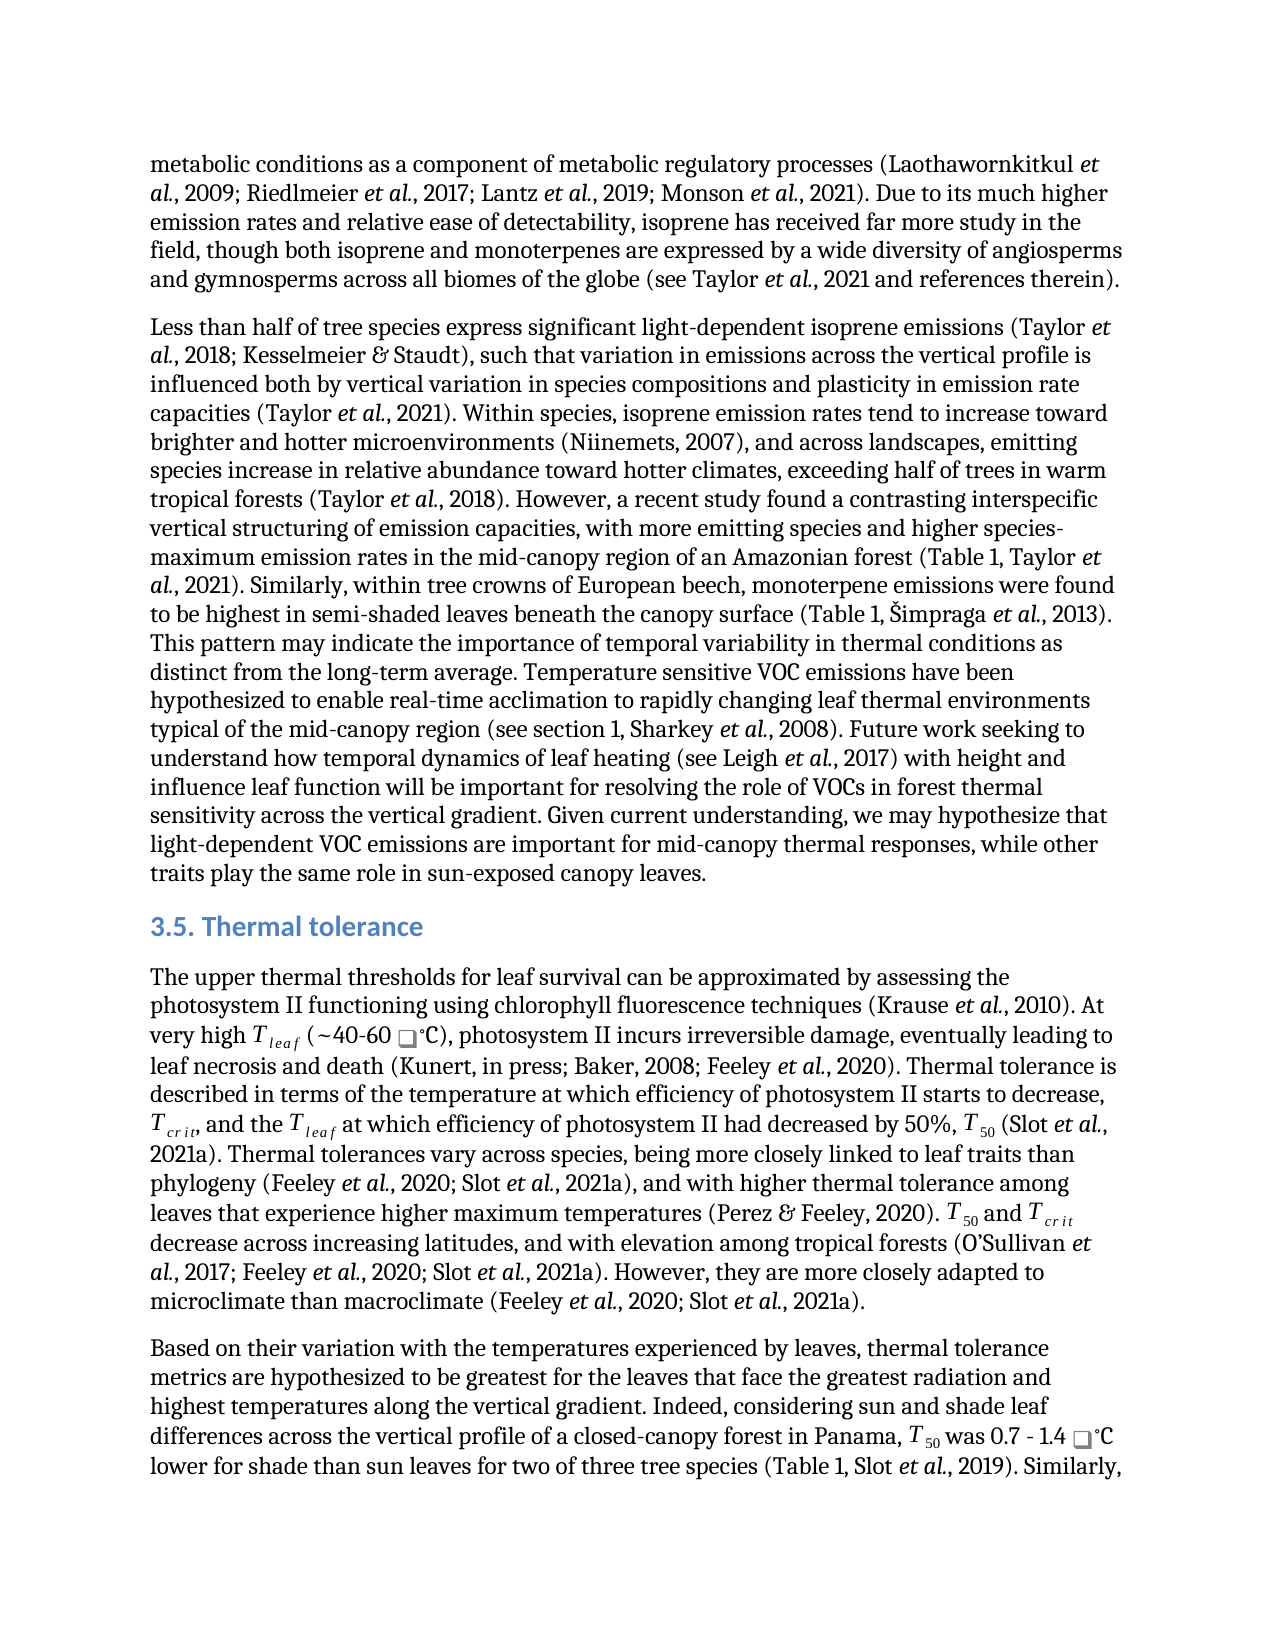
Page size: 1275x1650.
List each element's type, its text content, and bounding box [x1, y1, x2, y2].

text The upper thermal thresholds for leaf survival can be approximated by assessing the photosystem II functioning using chlorophyll fluorescence techniques (Krause et al., 2010). At very high (~40-60 C), photosystem II incurs irreversible damage, eventually leading to leaf necrosis and death (Kunert, in press; Baker, 2008; Feeley et al., 2020). Thermal tolerance is described in terms of the temperature at which efficiency of photosystem II starts to decrease, , and the at which efficiency of photosystem II had decreased by 50%, (Slot et al., 2021a). Thermal tolerances vary across species, being more closely linked to leaf traits than phylogeny (Feeley et al., 2020; Slot et al., 2021a), and with higher thermal tolerance among leaves that experience higher maximum temperatures (Perez & Feeley, 2020). and decrease across increasing latitudes, and with elevation among tropical forests (O’Sullivan et al., 2017; Feeley et al., 2020; Slot et al., 2021a). However, they are more closely adapted to microclimate than macroclimate (Feeley et al., 2020; Slot et al., 2021a). [150, 963, 1125, 1316]
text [150, 150, 1125, 294]
subtitle 3.5. Thermal tolerance [150, 908, 1125, 944]
text Less than half of tree species express significant light-dependent isoprene emissions (Taylor et al., 2018; Kesselmeier & Staudt), such that variation in emissions across the vertical profile is influenced both by vertical variation in species compositions and plasticity in emission rate capacities (Taylor et al., 2021). Within species, isoprene emission rates tend to increase toward brighter and hotter microenvironments (Niinemets, 2007), and across landscapes, emitting species increase in relative abundance toward hotter climates, exceeding half of trees in warm tropical forests (Taylor et al., 2018). However, a recent study found a contrasting interspecific vertical structuring of emission capacities, with more emitting species and higher species-maximum emission rates in the mid-canopy region of an Amazonian forest (Table 1, Taylor et al., 2021). Similarly, within tree crowns of European beech, monoterpene emissions were found to be highest in semi-shaded leaves beneath the canopy surface (Table 1, Šimpraga et al., 2013). This pattern may indicate the importance of temporal variability in thermal conditions as distinct from the long-term average. Temperature sensitive VOC emissions have been hypothesized to enable real-time acclimation to rapidly changing leaf thermal environments typical of the mid-canopy region (see section 1, Sharkey et al., 2008). Future work seeking to understand how temporal dynamics of leaf heating (see Leigh et al., 2017) with height and influence leaf function will be important for resolving the role of VOCs in forest thermal sensitivity across the vertical gradient. Given current understanding, we may hypothesize that light-dependent VOC emissions are important for mid-canopy thermal responses, while other traits play the same role in sun-exposed canopy leaves. [150, 312, 1125, 887]
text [150, 1334, 1125, 1481]
